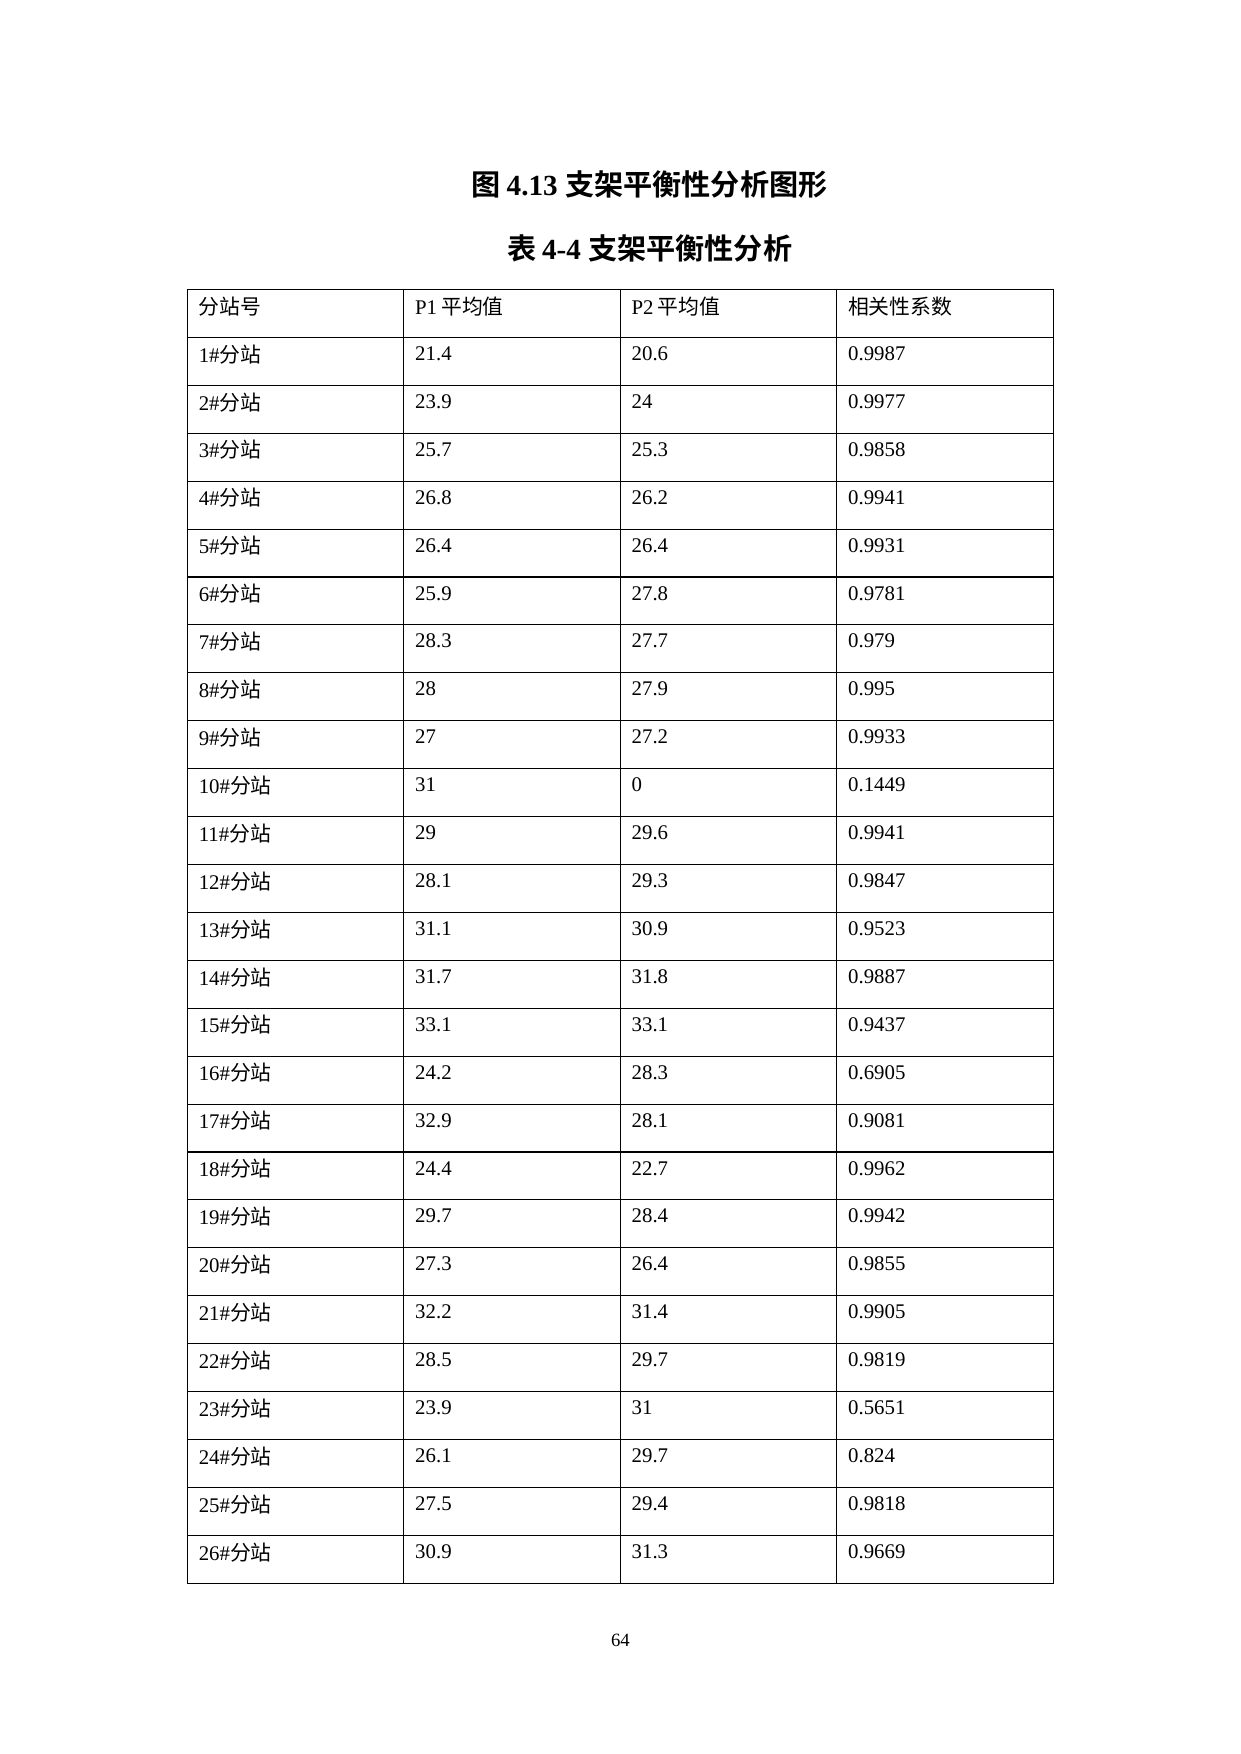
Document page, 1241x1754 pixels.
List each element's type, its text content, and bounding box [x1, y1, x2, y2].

table_cell 3#分站 [188, 434, 403, 481]
table_cell 0 [621, 769, 836, 816]
table_cell 33.1 [621, 1009, 836, 1056]
table_cell 31 [621, 1392, 836, 1439]
table_cell 28 [404, 673, 620, 720]
table_cell 28.1 [404, 865, 620, 912]
table_cell 26.4 [621, 1248, 836, 1295]
table_cell 0.5651 [837, 1392, 1053, 1439]
table_cell 0.9437 [837, 1009, 1053, 1056]
table_cell 31.8 [621, 961, 836, 1008]
table_cell 0.9669 [837, 1536, 1053, 1583]
table_cell 29 [404, 817, 620, 864]
table_cell 14#分站 [188, 961, 403, 1008]
table_cell 33.1 [404, 1009, 620, 1056]
table_cell 22#分站 [188, 1344, 403, 1391]
table_cell 24.4 [404, 1153, 620, 1199]
table_cell 12#分站 [188, 865, 403, 912]
table_cell 26.4 [621, 530, 836, 576]
table_cell 16#分站 [188, 1057, 403, 1103]
table_cell 31.4 [621, 1296, 836, 1343]
table_cell 24.2 [404, 1057, 620, 1103]
table_cell 0.9977 [837, 386, 1053, 433]
table_cell 0.9818 [837, 1488, 1053, 1535]
table_cell 0.9905 [837, 1296, 1053, 1343]
table_cell 26.2 [621, 482, 836, 528]
table_cell 13#分站 [188, 913, 403, 960]
table_cell 25.7 [404, 434, 620, 481]
table_cell 21#分站 [188, 1296, 403, 1343]
table_cell 0.9855 [837, 1248, 1053, 1295]
table_cell 20#分站 [188, 1248, 403, 1295]
table_cell 0.9942 [837, 1200, 1053, 1247]
table_cell 29.4 [621, 1488, 836, 1535]
table_cell 28.3 [621, 1057, 836, 1103]
table_cell 31.7 [404, 961, 620, 1008]
table_cell 27.8 [621, 578, 836, 624]
table_cell 1#分站 [188, 338, 403, 385]
table_cell 27.3 [404, 1248, 620, 1295]
table_cell 5#分站 [188, 530, 403, 576]
table_cell 0.9847 [837, 865, 1053, 912]
table_cell 0.9933 [837, 721, 1053, 768]
table_cell 29.3 [621, 865, 836, 912]
table_cell 24 [621, 386, 836, 433]
table_cell 7#分站 [188, 625, 403, 672]
text 表4-4 支架平衡性分析 [187, 225, 1053, 268]
table_cell 26#分站 [188, 1536, 403, 1583]
table_cell 32.9 [404, 1105, 620, 1151]
table_cell 29.7 [621, 1440, 836, 1487]
table_cell 22.7 [621, 1153, 836, 1199]
table_cell 28.1 [621, 1105, 836, 1151]
table_header 相关性系数 [837, 290, 1053, 337]
table_cell 0.9819 [837, 1344, 1053, 1391]
table_cell 6#分站 [188, 578, 403, 624]
table_cell 27.7 [621, 625, 836, 672]
table_cell 9#分站 [188, 721, 403, 768]
table_cell 0.9523 [837, 913, 1053, 960]
table_cell 29.7 [621, 1344, 836, 1391]
table_cell 26.8 [404, 482, 620, 528]
table_cell 0.9781 [837, 578, 1053, 624]
table_cell 25#分站 [188, 1488, 403, 1535]
table_cell 29.6 [621, 817, 836, 864]
table_cell 0.9941 [837, 482, 1053, 528]
table_cell 0.9887 [837, 961, 1053, 1008]
text 图4.13 支架平衡性分析图形 [187, 162, 1053, 204]
table_cell 28.3 [404, 625, 620, 672]
table_cell 0.6905 [837, 1057, 1053, 1103]
table_cell 27.5 [404, 1488, 620, 1535]
table_cell 28.5 [404, 1344, 620, 1391]
table_cell 30.9 [404, 1536, 620, 1583]
table_cell 0.995 [837, 673, 1053, 720]
table_cell 23.9 [404, 1392, 620, 1439]
table_cell 25.3 [621, 434, 836, 481]
table_cell 10#分站 [188, 769, 403, 816]
table_cell 31 [404, 769, 620, 816]
table_cell 27 [404, 721, 620, 768]
table_cell 0.979 [837, 625, 1053, 672]
table_cell 2#分站 [188, 386, 403, 433]
table_cell 4#分站 [188, 482, 403, 528]
table_cell 30.9 [621, 913, 836, 960]
table_cell 0.9081 [837, 1105, 1053, 1151]
table_cell 0.9858 [837, 434, 1053, 481]
table_cell 19#分站 [188, 1200, 403, 1247]
table_cell 0.1449 [837, 769, 1053, 816]
table_cell 26.1 [404, 1440, 620, 1487]
table_header 分站号 [188, 290, 403, 337]
table_cell 0.9931 [837, 530, 1053, 576]
table_cell 8#分站 [188, 673, 403, 720]
table_cell 31.3 [621, 1536, 836, 1583]
table_cell 15#分站 [188, 1009, 403, 1056]
table_cell 11#分站 [188, 817, 403, 864]
table_cell 25.9 [404, 578, 620, 624]
table_cell 17#分站 [188, 1105, 403, 1151]
table_cell 18#分站 [188, 1153, 403, 1199]
table_cell 32.2 [404, 1296, 620, 1343]
table_cell 21.4 [404, 338, 620, 385]
table_cell 23#分站 [188, 1392, 403, 1439]
table_cell 29.7 [404, 1200, 620, 1247]
table_cell 0.824 [837, 1440, 1053, 1487]
table_cell 26.4 [404, 530, 620, 576]
table_cell 27.9 [621, 673, 836, 720]
table_cell 0.9962 [837, 1153, 1053, 1199]
table_cell 27.2 [621, 721, 836, 768]
table_cell 0.9987 [837, 338, 1053, 385]
table_cell 24#分站 [188, 1440, 403, 1487]
table_header P1平均值 [404, 290, 620, 337]
table_cell 0.9941 [837, 817, 1053, 864]
table_header P2平均值 [621, 290, 836, 337]
table_cell 31.1 [404, 913, 620, 960]
table_cell 20.6 [621, 338, 836, 385]
table_cell 28.4 [621, 1200, 836, 1247]
table_cell 23.9 [404, 386, 620, 433]
